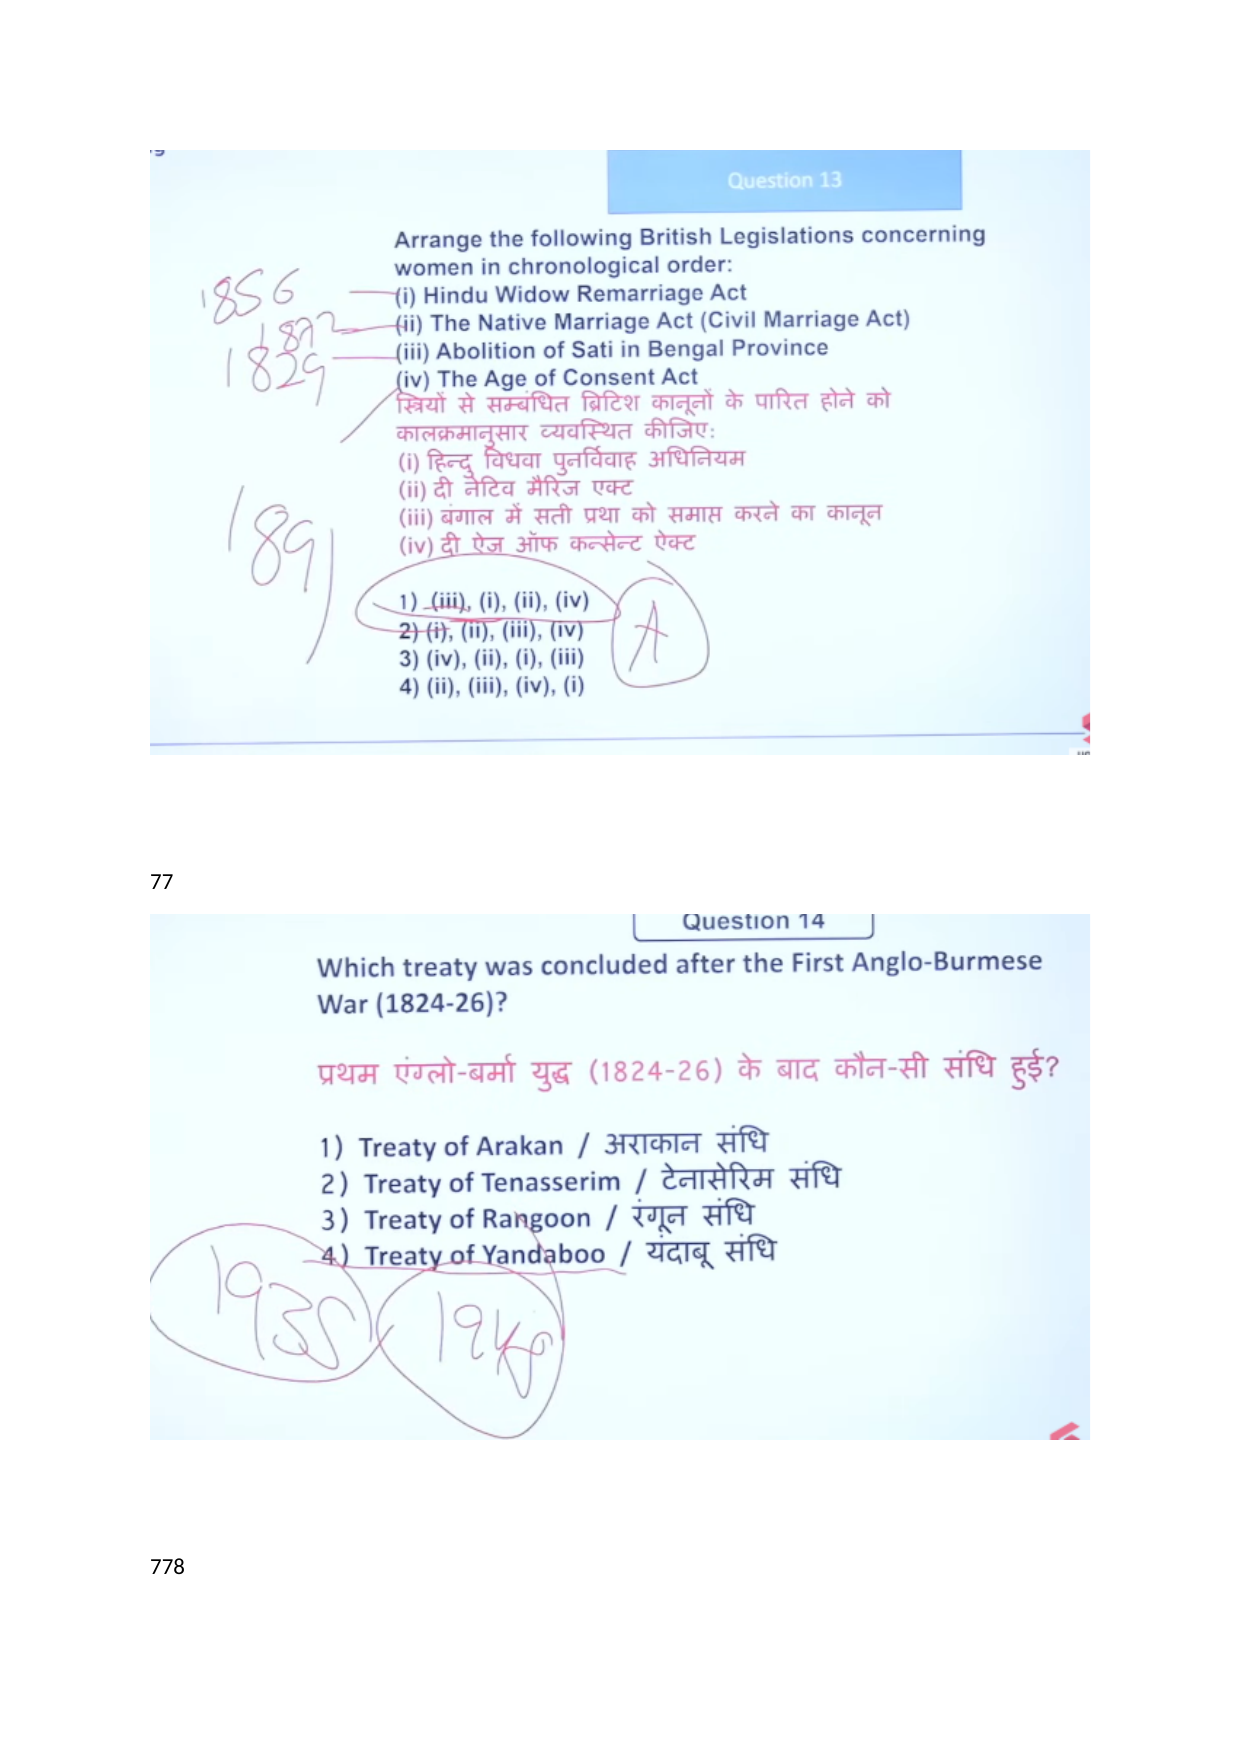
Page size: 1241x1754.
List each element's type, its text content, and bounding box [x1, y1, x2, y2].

picture [150, 914, 1091, 1440]
text 778 [150, 1552, 1090, 1580]
picture [150, 150, 1091, 755]
text 77 [150, 867, 1090, 895]
